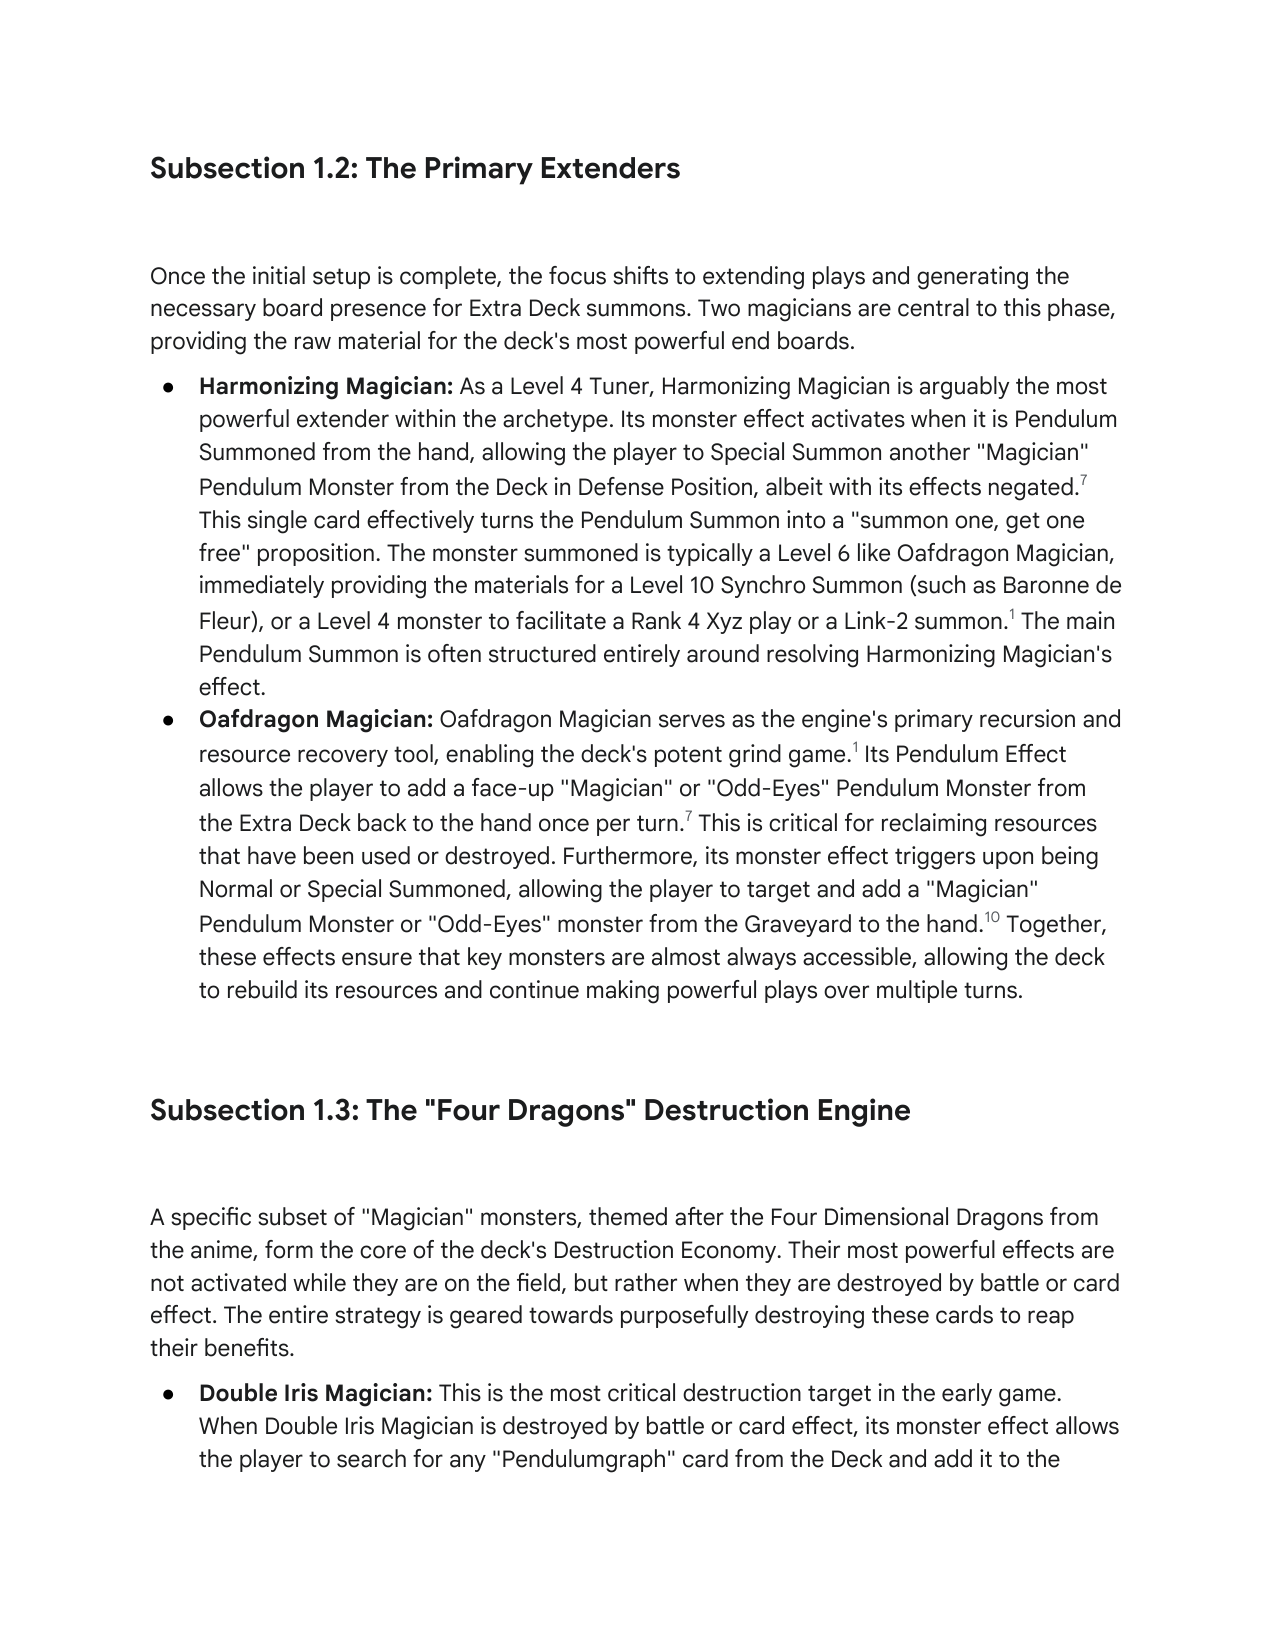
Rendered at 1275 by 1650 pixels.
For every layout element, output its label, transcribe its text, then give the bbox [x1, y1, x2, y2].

list Harmonizing Magician: As a Level 4 Tuner, Harmonizing Magician is arguably the most powerful extender within the archetype. Its monster effect activates when it is Pendulum Summoned from the hand, allowing the player to Special Summon another "Magician" Pendulum Monster from the Deck in Defense Position, albeit with its effects negated.7 This single card effectively turns the Pendulum Summon into a "summon one, get one free" proposition. The monster summoned is typically a Level 6 like Oafdragon Magician, immediately providing the materials for a Level 10 Synchro Summon (such as Baronne de Fleur), or a Level 4 monster to facilitate a Rank 4 Xyz play or a Link-2 summon.1 The main Pendulum Summon is often structured entirely around resolving Harmonizing Magician's effect. [161, 372, 1125, 702]
list Oafdragon Magician: Oafdragon Magician serves as the engine's primary recursion and resource recovery tool, enabling the deck's potent grind game.1 Its Pendulum Effect allows the player to add a face-up "Magician" or "Odd-Eyes" Pendulum Monster from the Extra Deck back to the hand once per turn.7 This is critical for reclaiming resources that have been used or destroyed. Furthermore, its monster effect triggers upon being Normal or Special Summoned, allowing the player to target and add a "Magician" Pendulum Monster or "Odd-Eyes" monster from the Graveyard to the hand.10 Together, these effects ensure that key monsters are almost always accessible, allowing the deck to rebuild its resources and continue making powerful plays over multiple turns. [161, 706, 1125, 1005]
text Once the initial setup is complete, the focus shifts to extending plays and generating the necessary board presence for Extra Deck summons. Two magicians are central to this phase, providing the raw material for the deck's most powerful end boards. [150, 262, 1125, 356]
subtitle Subsection 1.2: The Primary Extenders [150, 150, 1125, 187]
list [161, 1380, 1125, 1474]
subtitle Subsection 1.3: The "Four Dragons" Destruction Engine [150, 1092, 1125, 1128]
text A specific subset of "Magician" monsters, themed after the Four Dimensional Dragons from the anime, form the core of the deck's Destruction Economy. Their most powerful effects are not activated while they are on the field, but rather when they are destroyed by battle or card effect. The entire strategy is geared towards purposefully destroying these cards to reap their benefits. [150, 1204, 1125, 1363]
